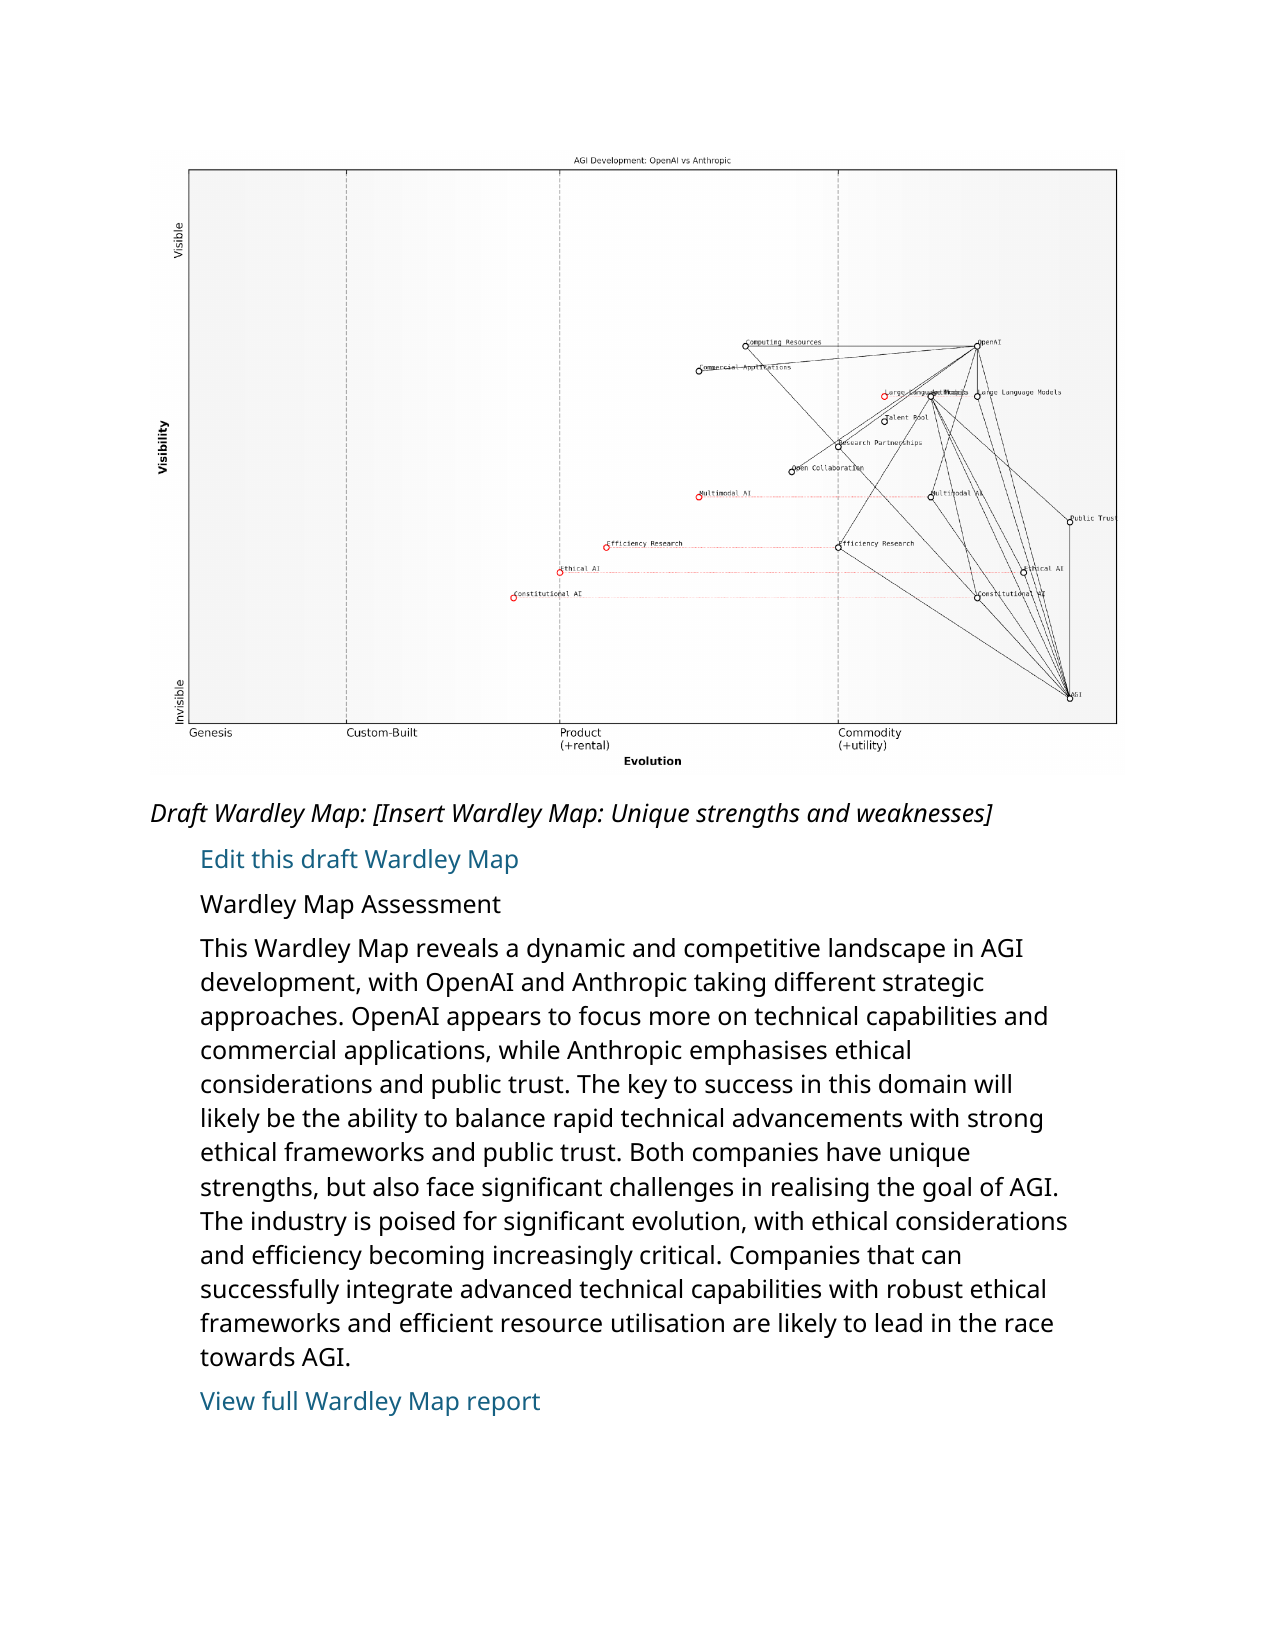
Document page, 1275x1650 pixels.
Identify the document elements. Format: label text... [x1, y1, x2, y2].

text View full Wardley Map report [200, 1384, 1075, 1418]
picture [150, 150, 1125, 775]
text Edit this draft Wardley Map [200, 842, 1075, 876]
text Draft Wardley Map: [Insert Wardley Map: Unique strengths and weaknesses] [150, 795, 1125, 829]
text This Wardley Map reveals a dynamic and competitive landscape in AGI development, with OpenAI and Anthropic taking different strategic approaches. OpenAI appears to focus more on technical capabilities and commercial applications, while Anthropic emphasises ethical considerations and public trust. The key to success in this domain will likely be the ability to balance rapid technical advancements with strong ethical frameworks and public trust. Both companies have unique strengths, but also face significant challenges in realising the goal of AGI. The industry is poised for significant evolution, with ethical considerations and efficiency becoming increasingly critical. Companies that can successfully integrate advanced technical capabilities with robust ethical frameworks and efficient resource utilisation are likely to lead in the race towards AGI. [200, 931, 1075, 1373]
text Wardley Map Assessment [200, 886, 1075, 920]
